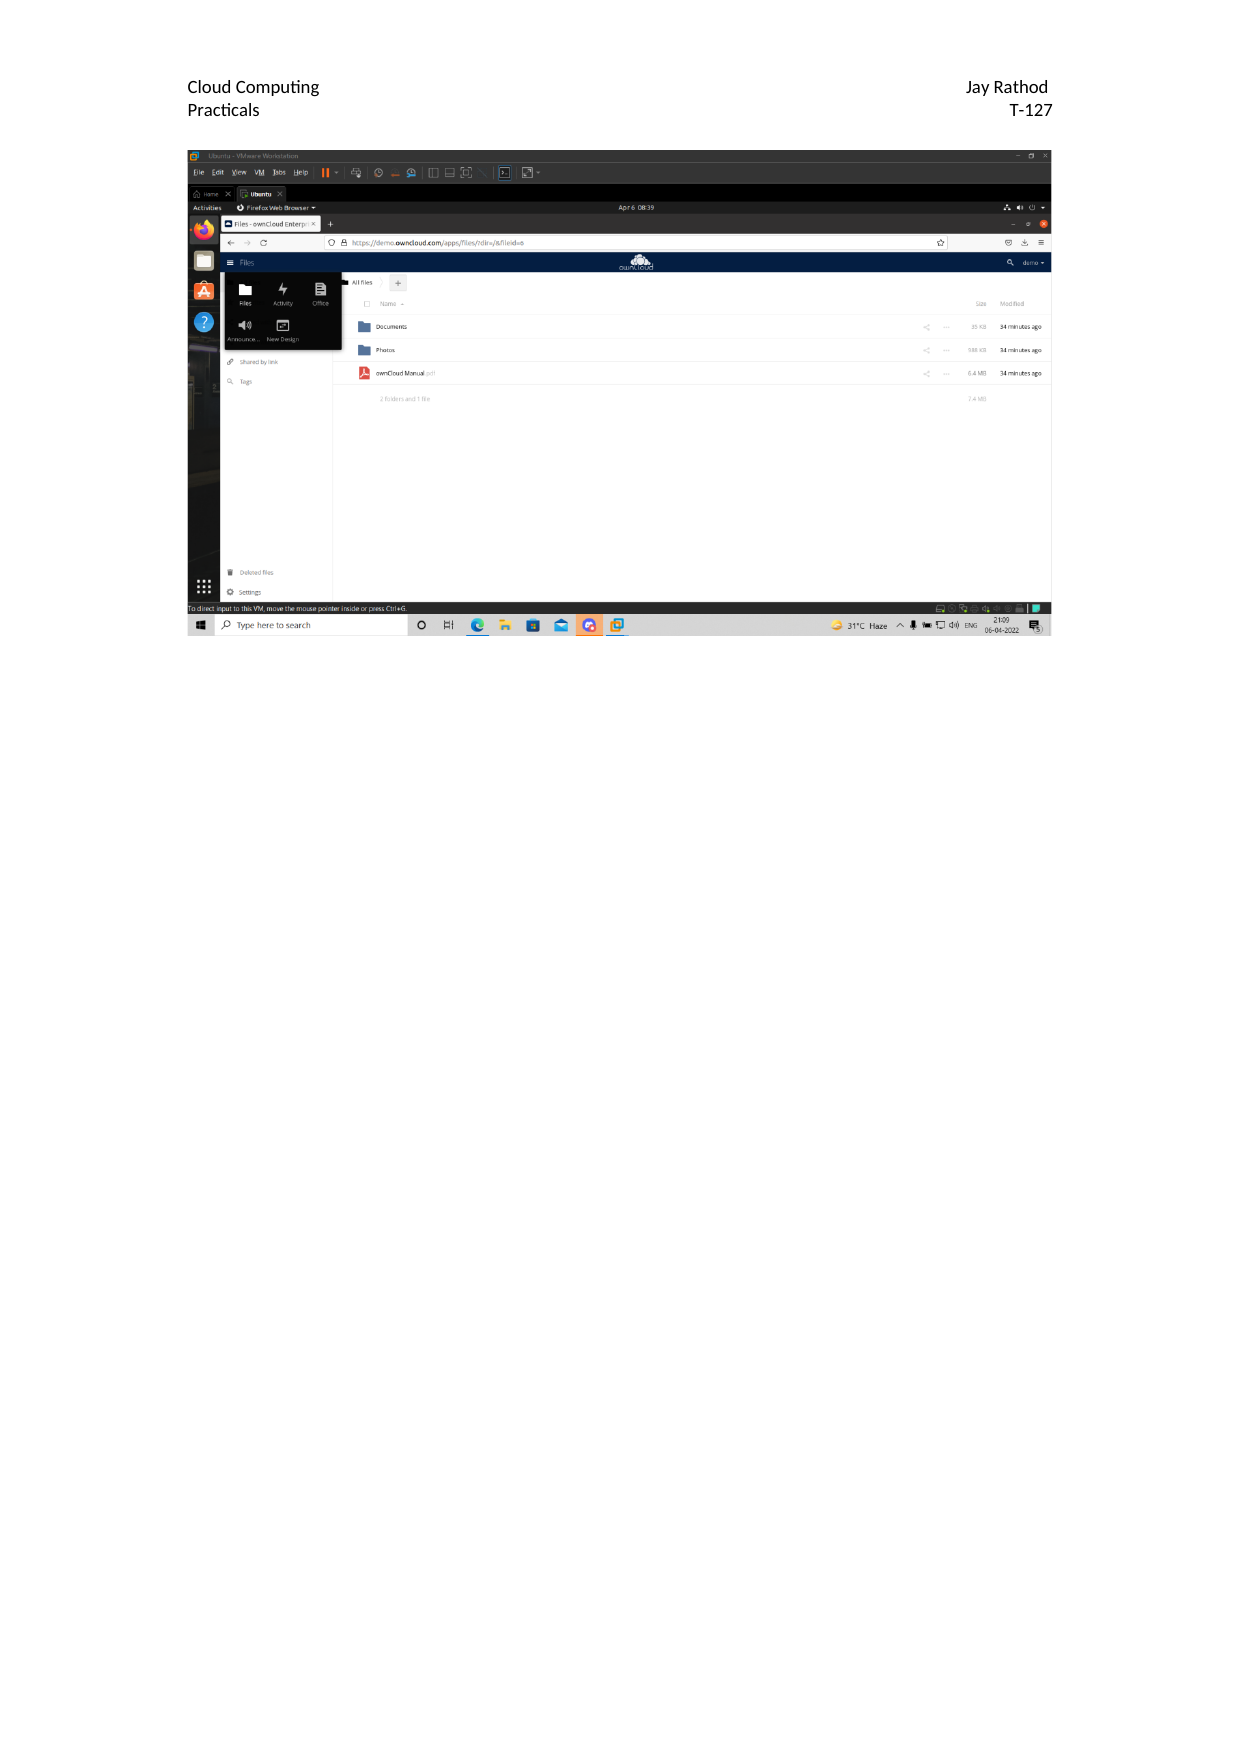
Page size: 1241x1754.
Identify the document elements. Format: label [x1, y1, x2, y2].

picture [187, 150, 1052, 636]
